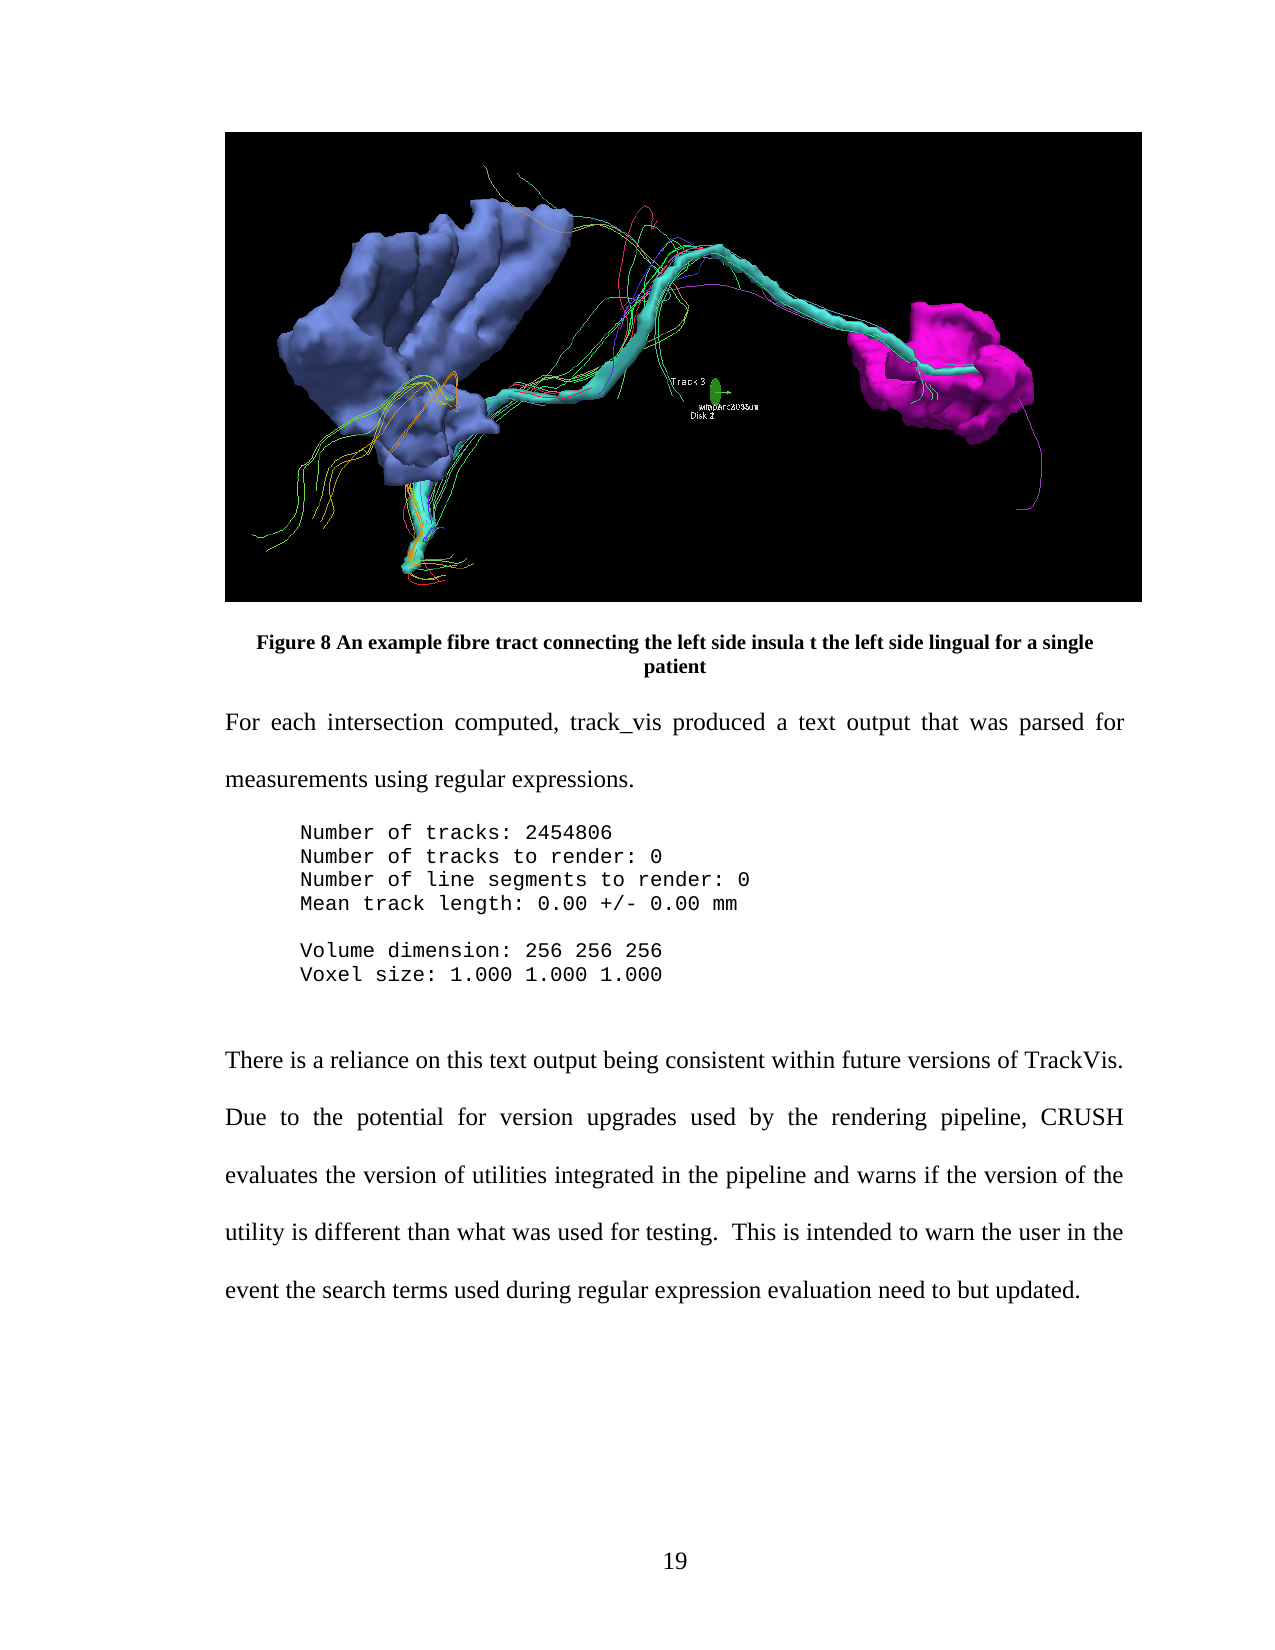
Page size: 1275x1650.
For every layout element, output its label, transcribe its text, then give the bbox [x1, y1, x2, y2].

text Volume dimension: 256 256 256 [300, 940, 1125, 964]
text Number of line segments to render: 0 [300, 869, 1125, 893]
picture [225, 132, 1142, 602]
text There is a reliance on this text output being consistent within future versions of TrackVis. Due to the potential for version upgrades used by the rendering pipeline, CRUSH evaluates the version of utilities integrated in the pipeline and warns if the version of the utility is different than what was used for testing. This is intended to warn the user in the event the search terms used during regular expression evaluation need to but updated. [225, 1045, 1125, 1304]
text Voxel size: 1.000 1.000 1.000 [300, 964, 1125, 987]
text Number of tracks: 2454806 [300, 822, 1125, 846]
text Number of tracks to render: 0 [300, 846, 1125, 869]
text For each intersection computed, track_vis produced a text output that was parsed for measurements using regular expressions. [225, 707, 1125, 793]
text Mean track length: 0.00 +/- 0.00 mm [300, 893, 1125, 917]
text Figure 8 An example fibre tract connecting the left side insula t the left side lingual for a single patient [225, 630, 1125, 678]
